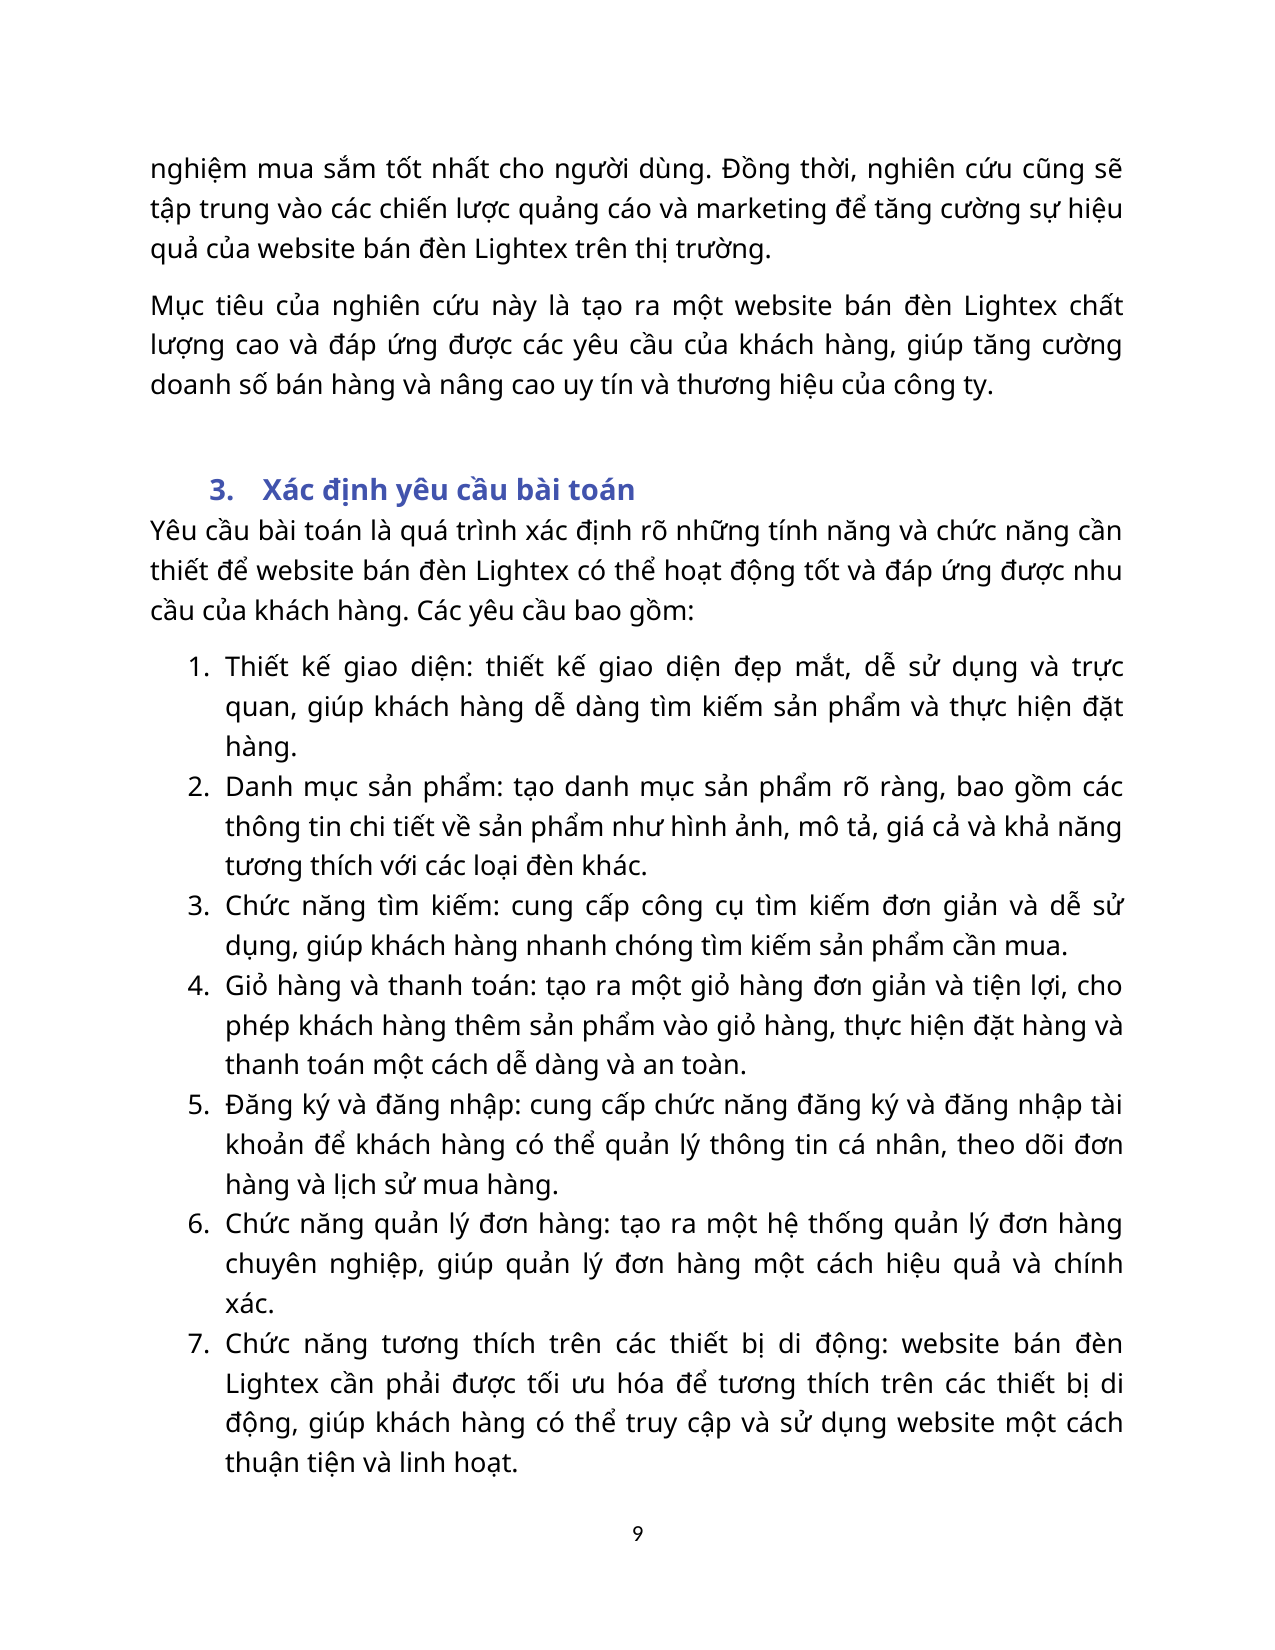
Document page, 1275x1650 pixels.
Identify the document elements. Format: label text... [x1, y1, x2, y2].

list Đăng ký và đăng nhập: cung cấp chức năng đăng ký và đăng nhập tài khoản để khách hàng có thể quản lý thông tin cá nhân, theo dõi đơn hàng và lịch sử mua hàng. [187, 1086, 1125, 1202]
list Giỏ hàng và thanh toán: tạo ra một giỏ hàng đơn giản và tiện lợi, cho phép khách hàng thêm sản phẩm vào giỏ hàng, thực hiện đặt hàng và thanh toán một cách dễ dàng và an toàn. [187, 966, 1125, 1083]
list Chức năng tìm kiếm: cung cấp công cụ tìm kiếm đơn giản và dễ sử dụng, giúp khách hàng nhanh chóng tìm kiếm sản phẩm cần mua. [187, 887, 1125, 963]
text Mục tiêu của nghiên cứu này là tạo ra một website bán đèn Lightex chất lượng cao và đáp ứng được các yêu cầu của khách hàng, giúp tăng cường doanh số bán hàng và nâng cao uy tín và thương hiệu của công ty. [150, 286, 1125, 402]
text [150, 150, 1125, 266]
list Chức năng quản lý đơn hàng: tạo ra một hệ thống quản lý đơn hàng chuyên nghiệp, giúp quản lý đơn hàng một cách hiệu quả và chính xác. [187, 1205, 1125, 1321]
text Yêu cầu bài toán là quá trình xác định rõ những tính năng và chức năng cần thiết để website bán đèn Lightex có thể hoạt động tốt và đáp ứng được nhu cầu của khách hàng. Các yêu cầu bao gồm: [150, 512, 1125, 628]
subtitle Xác định yêu cầu bài toán [209, 469, 1125, 509]
list Thiết kế giao diện: thiết kế giao diện đẹp mắt, dễ sử dụng và trực quan, giúp khách hàng dễ dàng tìm kiếm sản phẩm và thực hiện đặt hàng. [187, 648, 1125, 764]
list Danh mục sản phẩm: tạo danh mục sản phẩm rõ ràng, bao gồm các thông tin chi tiết về sản phẩm như hình ảnh, mô tả, giá cả và khả năng tương thích với các loại đèn khác. [187, 767, 1125, 884]
list Chức năng tương thích trên các thiết bị di động: website bán đèn Lightex cần phải được tối ưu hóa để tương thích trên các thiết bị di động, giúp khách hàng có thể truy cập và sử dụng website một cách thuận tiện và linh hoạt. [187, 1324, 1125, 1481]
